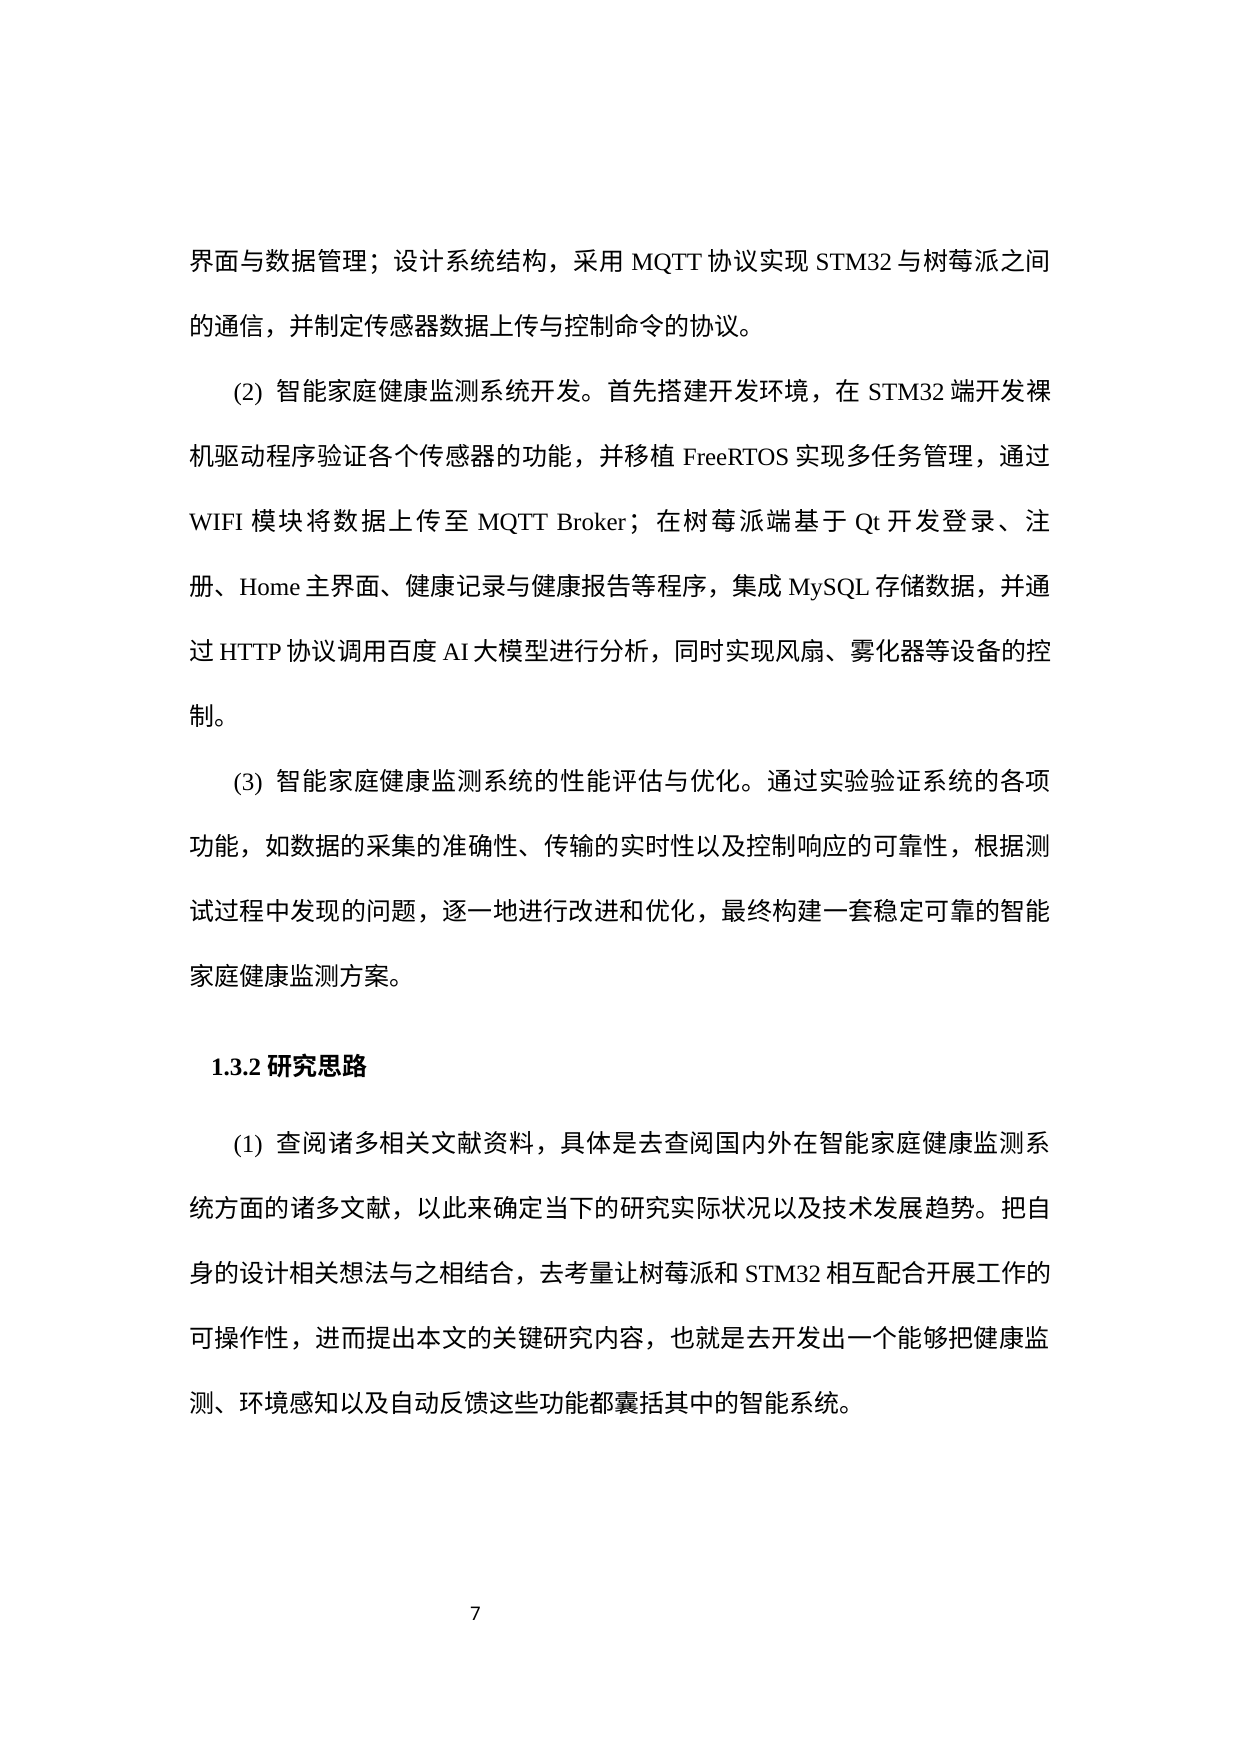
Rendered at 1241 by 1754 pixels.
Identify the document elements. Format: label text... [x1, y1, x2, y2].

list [189, 227, 1051, 357]
subtitle 研究思路 [196, 1032, 1051, 1097]
list 查阅诸多相关文献资料，具体是去查阅国内外在智能家庭健康监测系统方面的诸多文献，以此来确定当下的研究实际状况以及技术发展趋势。把自身的设计相关想法与之相结合，去考量让树莓派和STM32相互配合开展工作的可操作性，进而提出本文的关键研究内容，也就是去开发出一个能够把健康监测、环境感知以及自动反馈这些功能都囊括其中的智能系统。 [189, 1109, 1051, 1434]
list 智能家庭健康监测系统的性能评估与优化。通过实验验证系统的各项功能，如数据的采集的准确性、传输的实时性以及控制响应的可靠性，根据测试过程中发现的问题，逐一地进行改进和优化，最终构建一套稳定可靠的智能家庭健康监测方案。 [189, 747, 1051, 1007]
list 智能家庭健康监测系统开发。首先搭建开发环境，在STM32端开发裸机驱动程序验证各个传感器的功能，并移植FreeRTOS实现多任务管理，通过WIFI模块将数据上传至MQTT Broker；在树莓派端基于Qt开发登录、注册、Home主界面、健康记录与健康报告等程序，集成MySQL存储数据，并通过HTTP协议调用百度AI大模型进行分析，同时实现风扇、雾化器等设备的控制。 [189, 357, 1051, 747]
